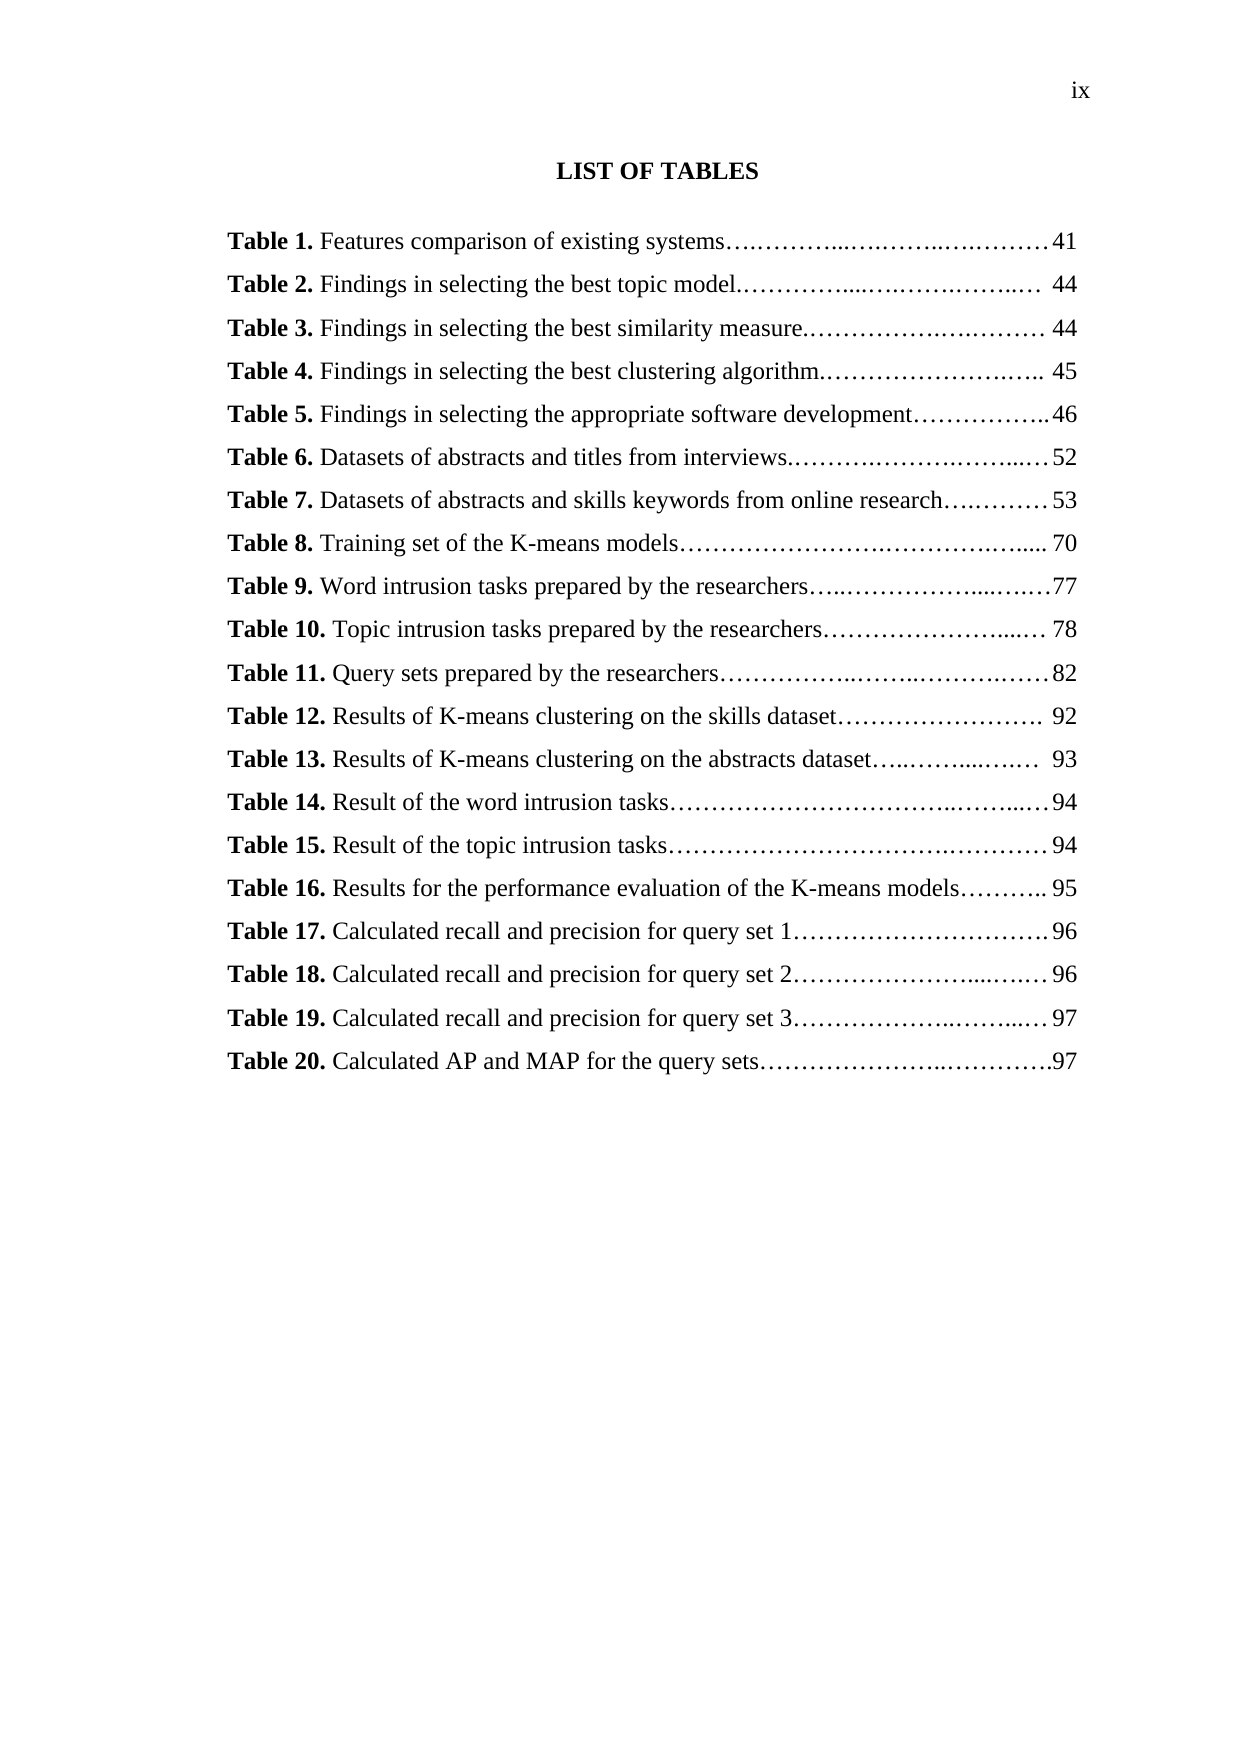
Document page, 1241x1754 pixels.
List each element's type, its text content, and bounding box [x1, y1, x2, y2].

subtitle LIST OF TABLES [150, 156, 1090, 185]
table_header Table 1. Features comparison of existing systems….………...….……..….……… Table 2. Findings in selecting the best topic model.…………....….…….……..… Table 3. Findings in selecting the best similarity measure.…………….….……… Table 4. Findings in selecting the best clustering algorithm.………………….….. Table 5. Findings in selecting the appropriate software development…………….. Table 6. Datasets of abstracts and titles from interviews.……….……….……...… Table 7. Datasets of abstracts and skills keywords from online research….……… Table 8. Training set of the K-means models…………………….………….…..... Table 9. Word intrusion tasks prepared by the researchers…..……………....….… Table 10. Topic intrusion tasks prepared by the researchers…………………....… Table 11. Query sets prepared by the researchers……………..……..……….…… Table 12. Results of K-means clustering on the skills dataset……………………. Table 13. Results of K-means clustering on the abstracts dataset…..……....….… Table 14. Result of the word intrusion tasks……………………………..……...… Table 15. Result of the topic intrusion tasks…………………………….………… Table 16. Results for the performance evaluation of the K-means models……….. Table 17. Calculated recall and precision for query set 1…………………………. Table 18. Calculated recall and precision for query set 2…………………....….… Table 19. Calculated recall and precision for query set 3………………..……...… Table 20. Calculated AP and MAP for the query sets…………………..…………. [152, 216, 1050, 1142]
table_header 41 44 44 45 46 52 53 70 77 78 82 92 93 94 94 95 96 96 97 97 [1052, 216, 1092, 1142]
